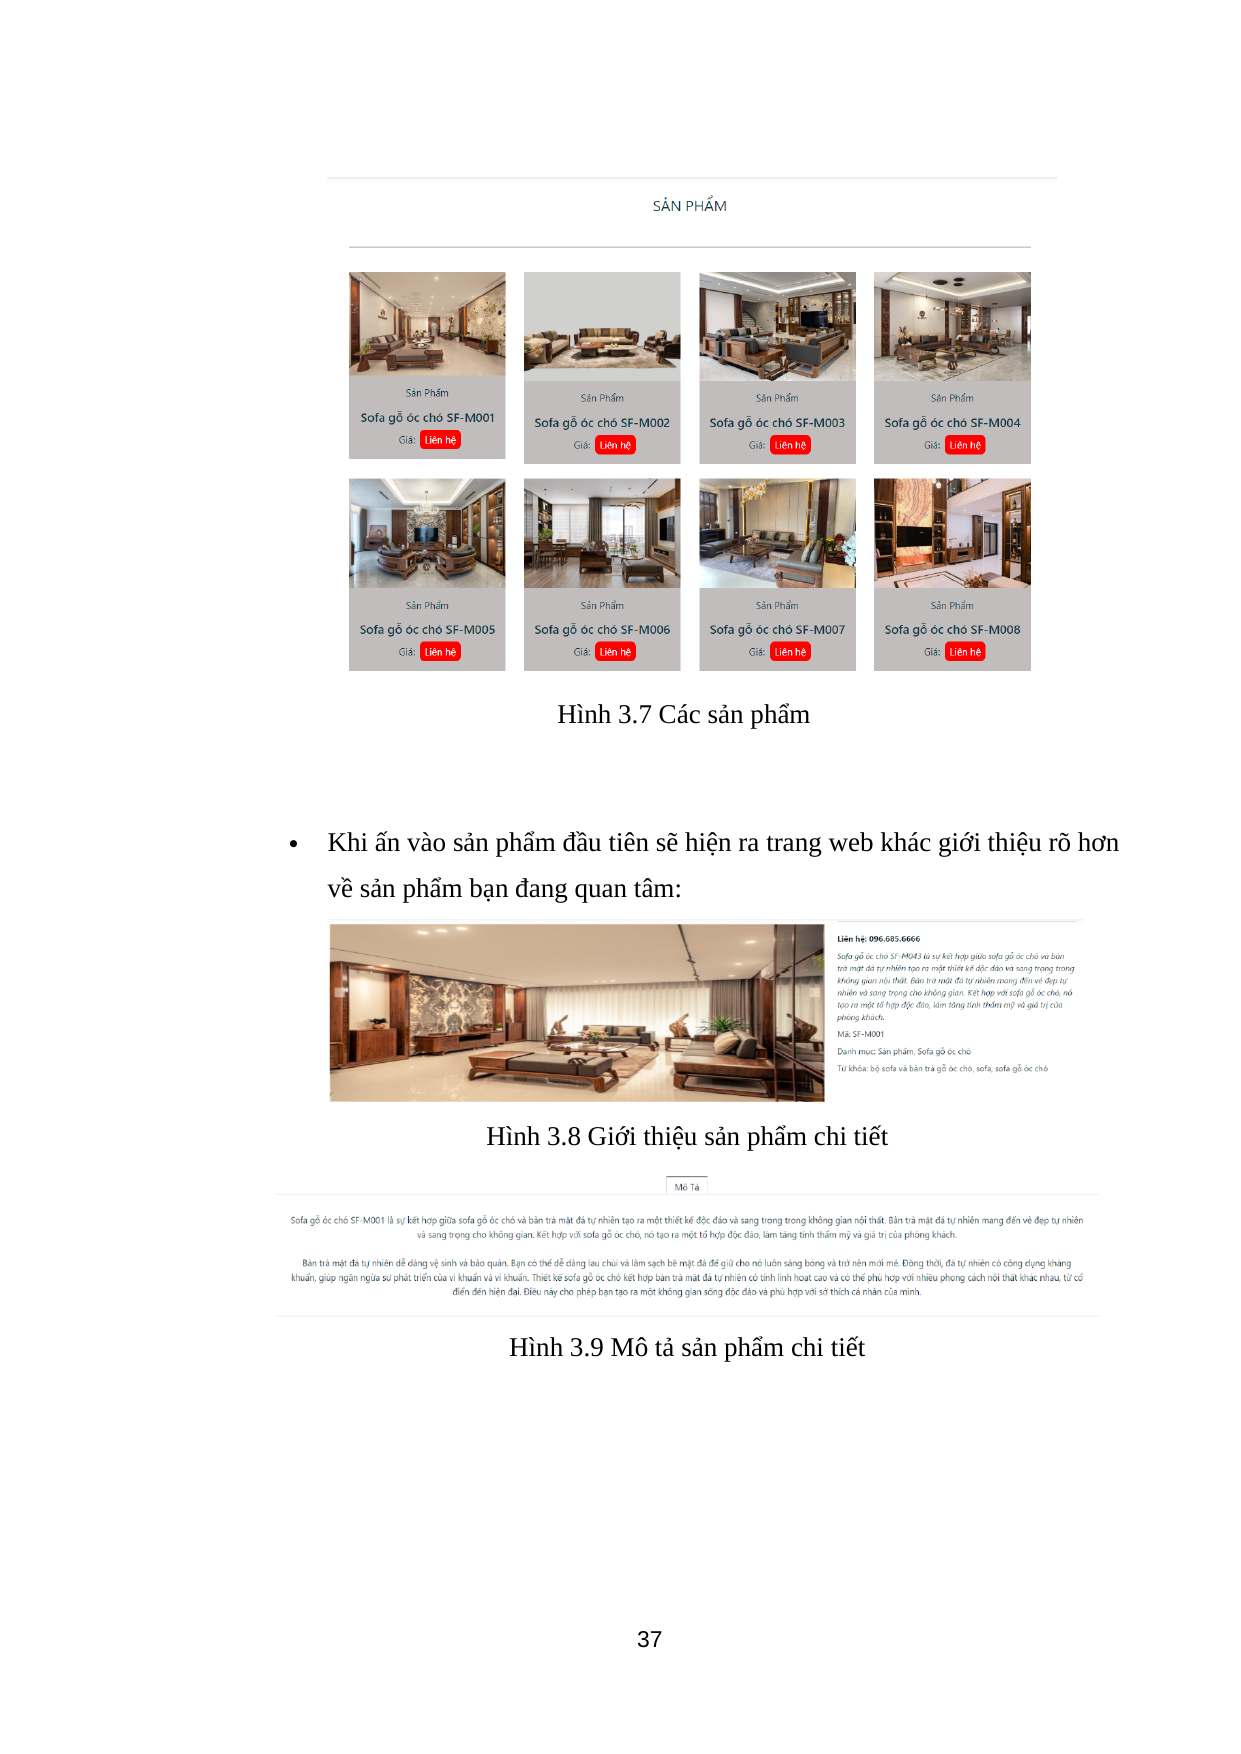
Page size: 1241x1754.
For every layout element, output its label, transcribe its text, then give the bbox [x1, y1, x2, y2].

picture [327, 919, 1085, 1107]
text Hình 3.7 Các sản phẩm [252, 698, 1122, 729]
list Khi ấn vào sản phẩm đầu tiên sẽ hiện ra trang web khác giới thiệu rõ hơn về sản phẩm bạn đang quan tâm: [290, 826, 1122, 904]
text Hình 3.9 Mô tả sản phẩm chi tiết [252, 1331, 1122, 1362]
picture [327, 177, 1058, 685]
picture [275, 1166, 1099, 1318]
text Hình 3.8 Giới thiệu sản phẩm chi tiết [252, 1120, 1122, 1151]
